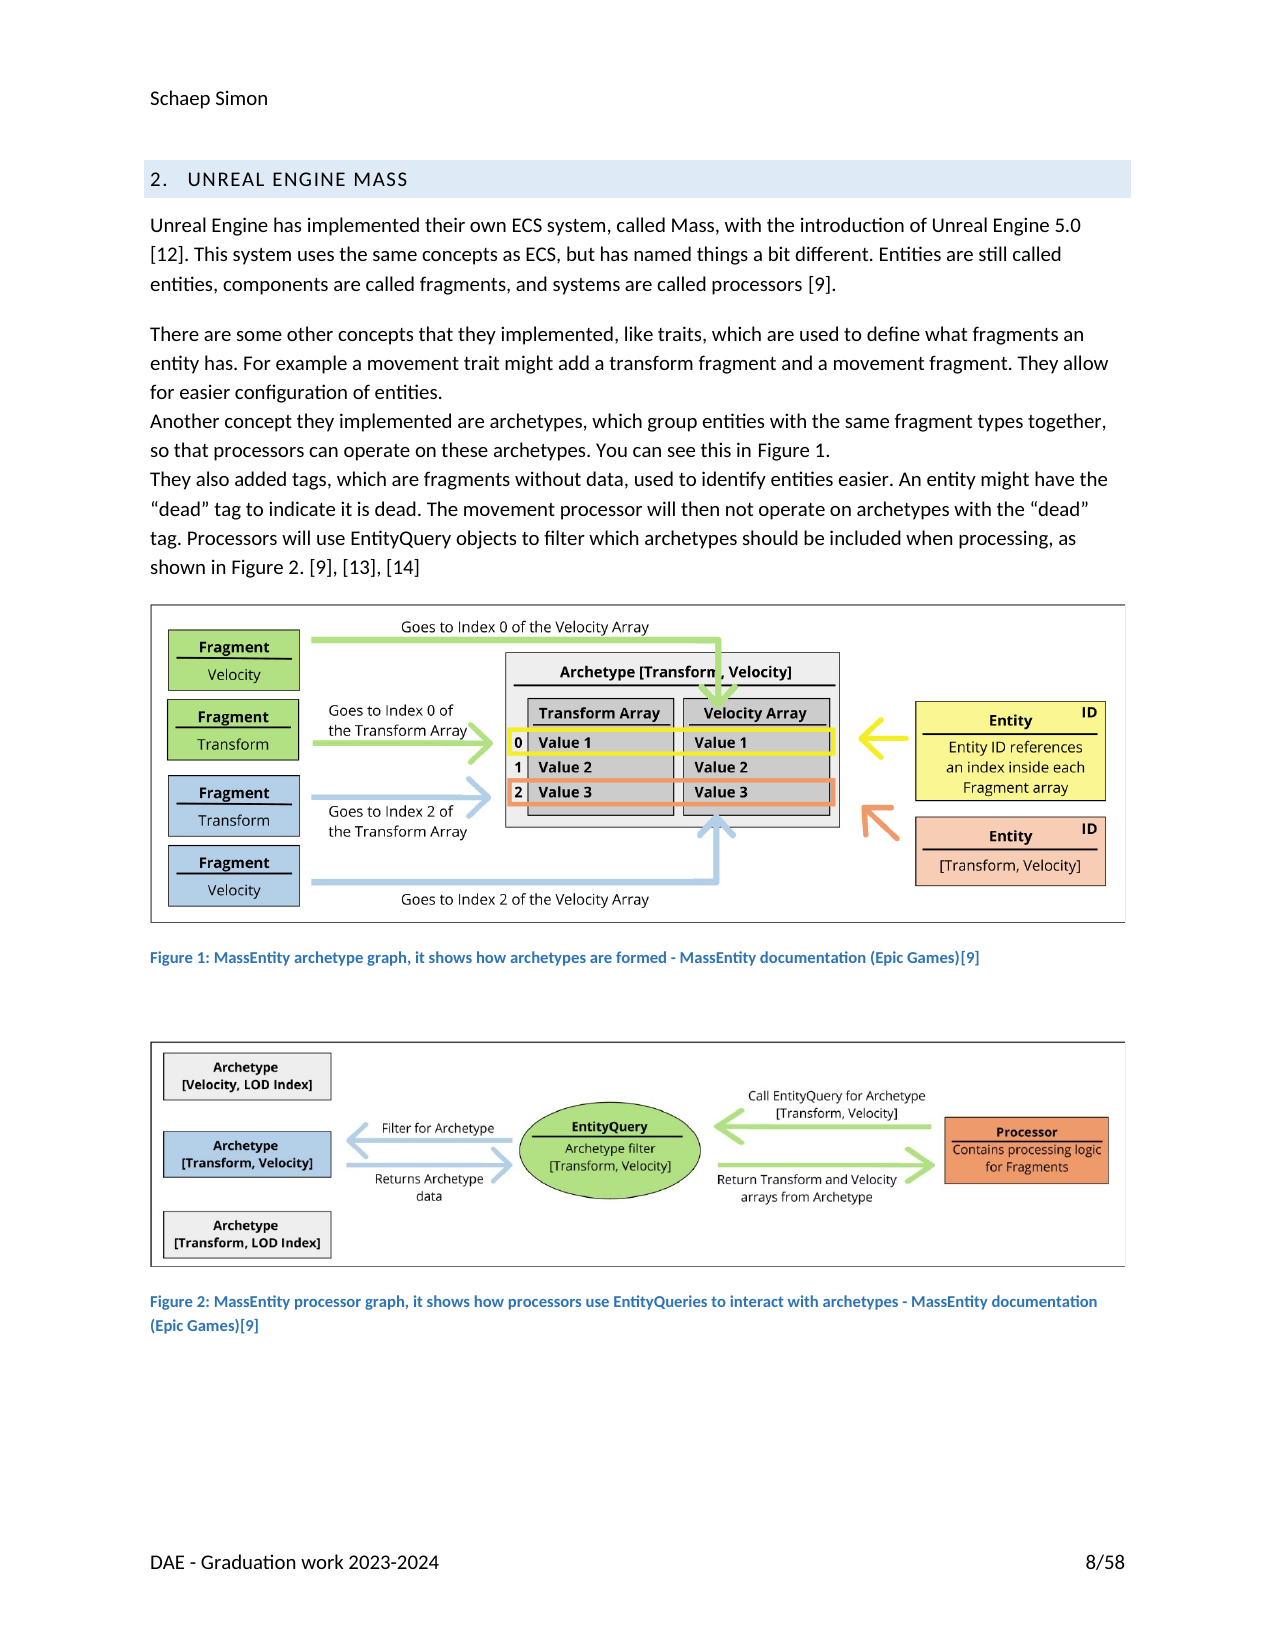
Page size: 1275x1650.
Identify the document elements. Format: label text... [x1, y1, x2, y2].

subtitle Unreal Engine Mass [150, 167, 1125, 192]
text There are some other concepts that they implemented, like traits, which are used to define what fragments an entity has. For example a movement trait might add a transform fragment and a movement fragment. They allow for easier configuration of entities. Another concept they implemented are archetypes, which group entities with the same fragment types together, so that processors can operate on these archetypes. You can see this in Figure 1. They also added tags, which are fragments without data, used to identify entities easier. An entity might have the “dead” tag to indicate it is dead. The movement processor will then not operate on archetypes with the “dead” tag. Processors will use EntityQuery objects to filter which archetypes should be included when processing, as shown in Figure 2. [9], [13], [14] [150, 321, 1125, 579]
text Unreal Engine has implemented their own ECS system, called Mass, with the introduction of Unreal Engine 5.0 [12]. This system uses the same concepts as ECS, but has named things a bit different. Entities are still called entities, components are called fragments, and systems are called processors [9]. [150, 212, 1125, 296]
picture [150, 604, 1125, 923]
picture [150, 1041, 1125, 1267]
